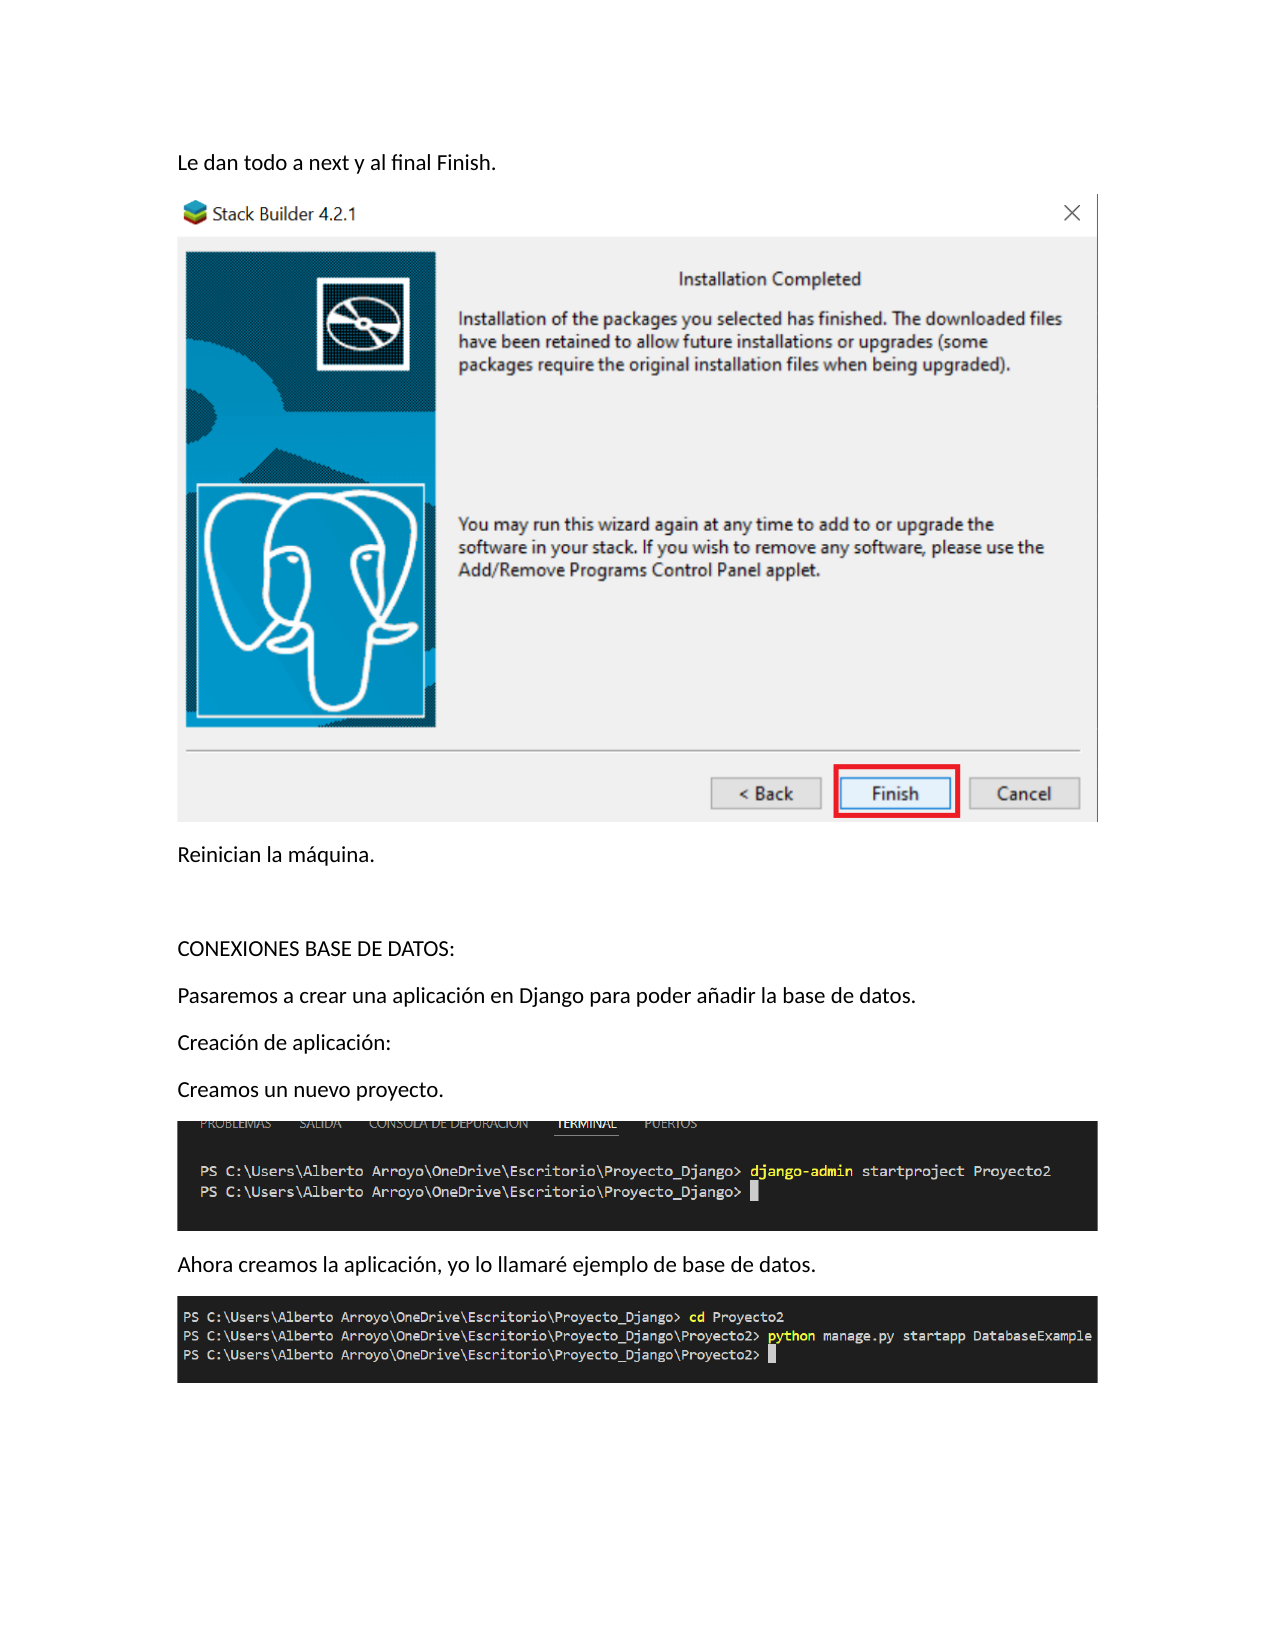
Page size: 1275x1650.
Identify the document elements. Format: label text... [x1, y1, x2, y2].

text Pasaremos a crear una aplicación en Django para poder añadir la base de datos. [177, 981, 1098, 1009]
picture [177, 1121, 1098, 1231]
text Creamos un nuevo proyecto. [177, 1075, 1098, 1103]
picture [177, 194, 1098, 822]
picture [177, 1296, 1098, 1383]
text Ahora creamos la aplicación, yo lo llamaré ejemplo de base de datos. [177, 1250, 1098, 1278]
text Creación de aplicación: [177, 1028, 1098, 1056]
text CONEXIONES BASE DE DATOS: [177, 934, 1098, 962]
text Le dan todo a next y al final Finish. [177, 148, 1098, 176]
text Reinician la máquina. [177, 840, 1098, 868]
